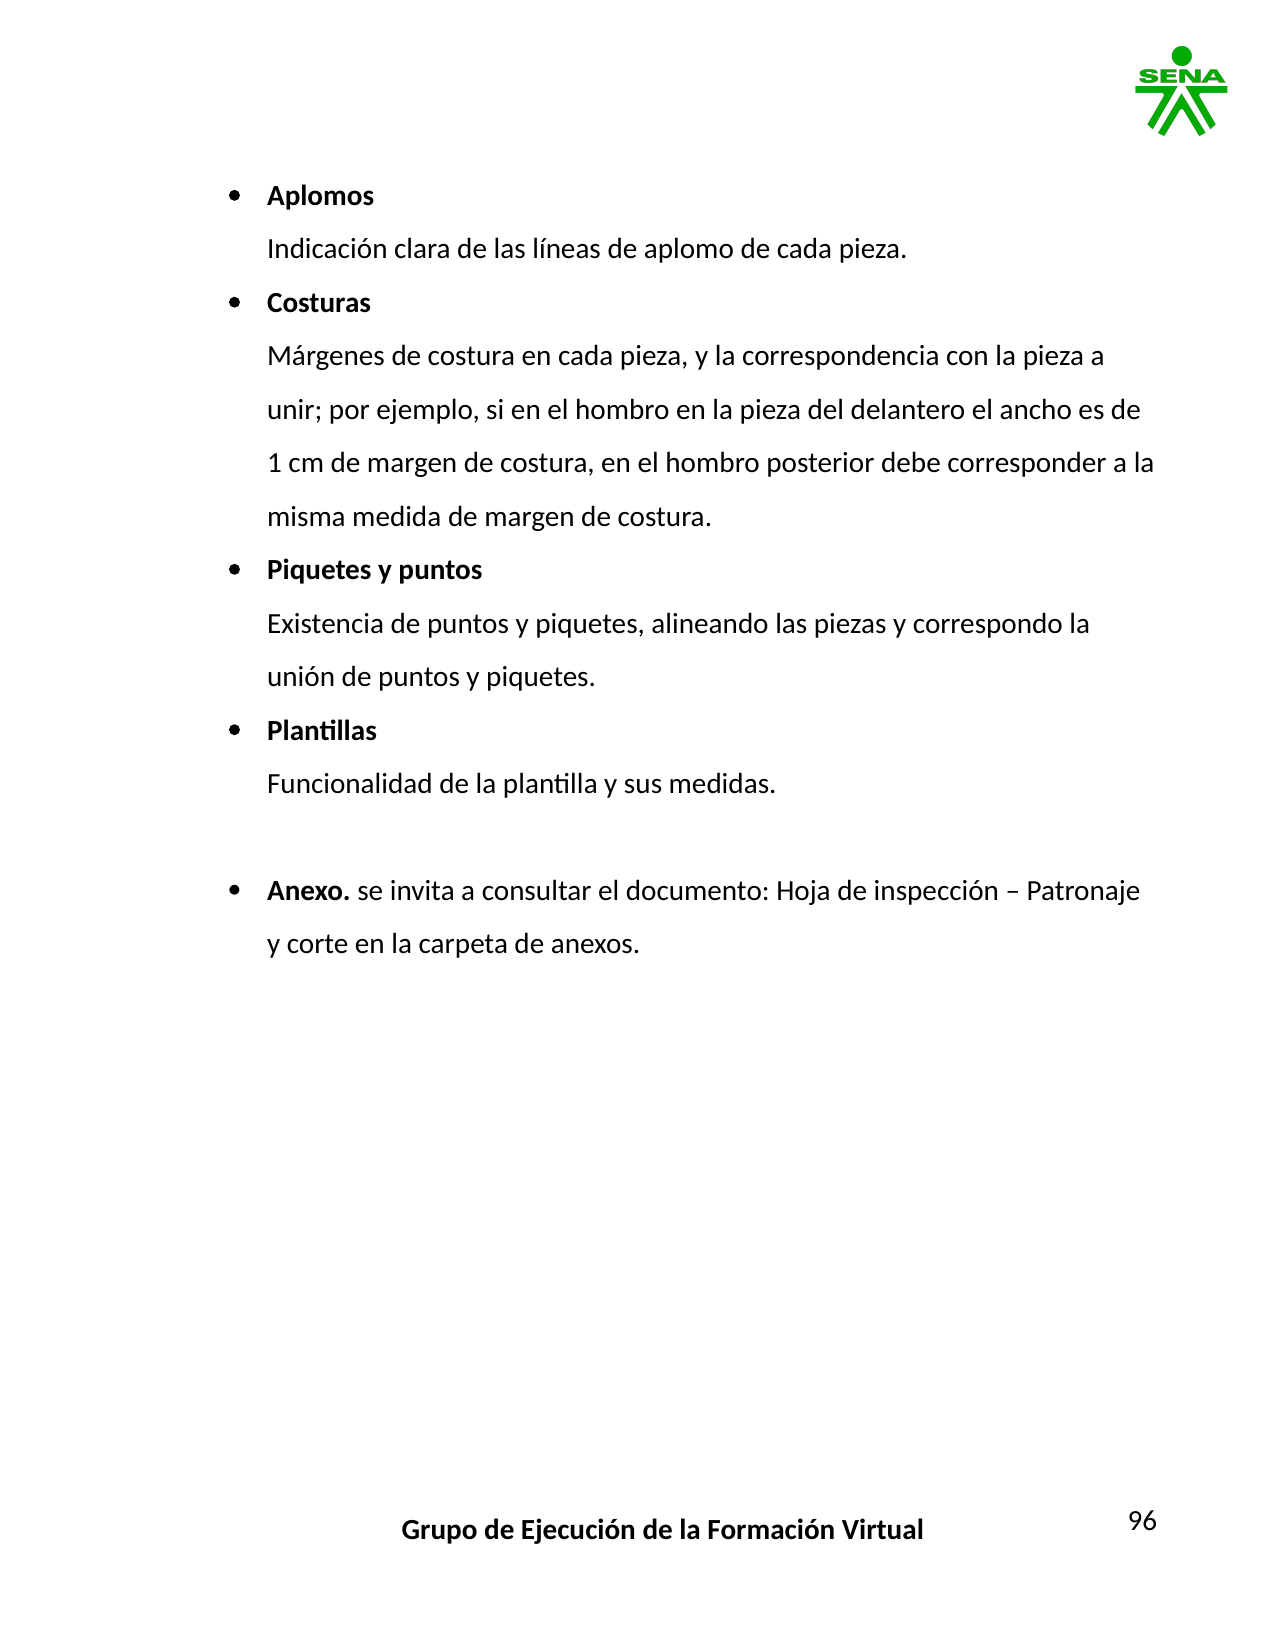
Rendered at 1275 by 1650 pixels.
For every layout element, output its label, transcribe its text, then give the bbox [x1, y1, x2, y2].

list Plantillas [229, 712, 1157, 747]
list Existencia de puntos y piquetes, alineando las piezas y correspondo la unión de puntos y piquetes. [267, 605, 1157, 694]
list Indicación clara de las líneas de aplomo de cada pieza. [267, 231, 1157, 266]
list Costuras [229, 284, 1157, 320]
picture [1135, 46, 1228, 136]
list Piquetes y puntos [229, 551, 1157, 587]
list Márgenes de costura en cada pieza, y la correspondencia con la pieza a unir; por ejemplo, si en el hombro en la pieza del delantero el ancho es de 1 cm de margen de costura, en el hombro posterior debe corresponder a la misma medida de margen de costura. [267, 337, 1157, 533]
list Funcionalidad de la plantilla y sus medidas. [267, 765, 1157, 801]
list Aplomos [229, 177, 1157, 213]
list Anexo. se invita a consultar el documento: Hoja de inspección – Patronaje y corte en la carpeta de anexos. [229, 872, 1157, 961]
